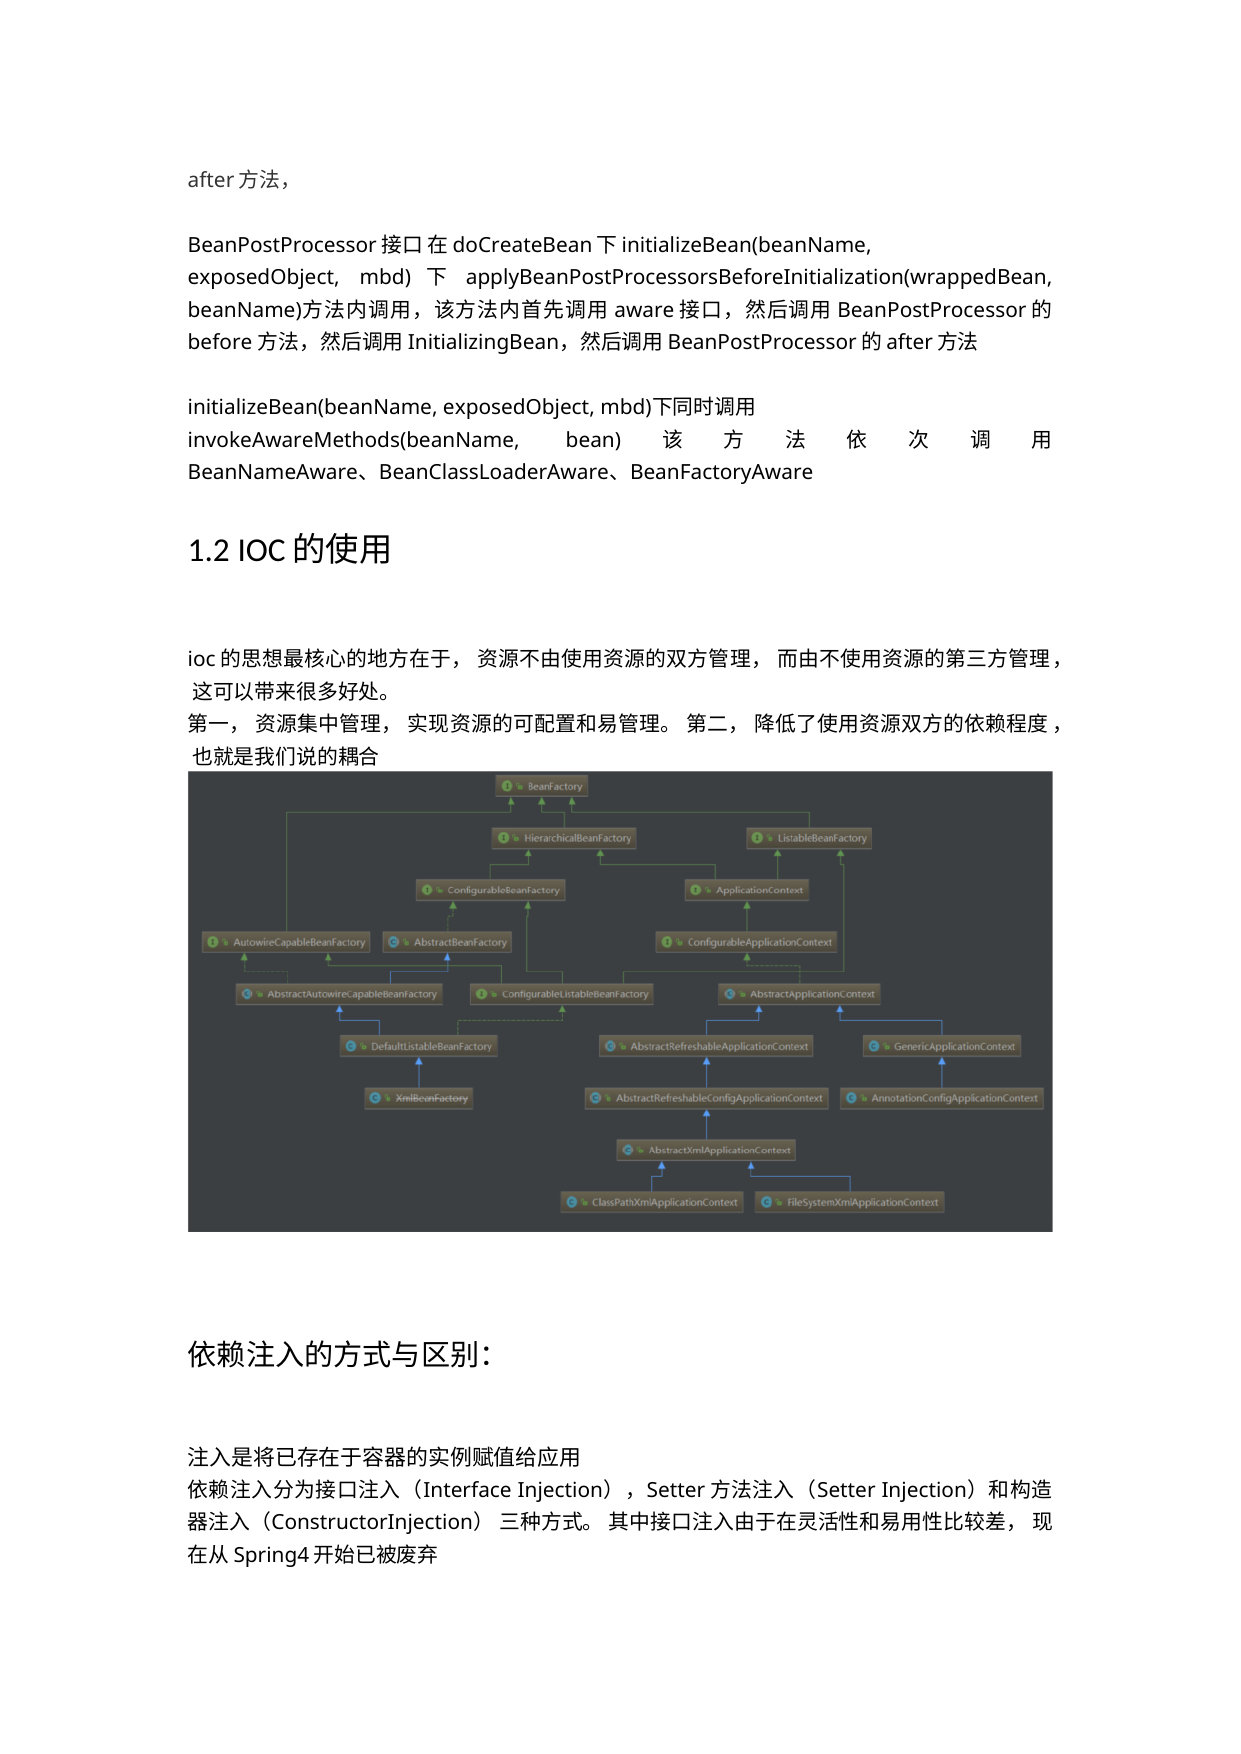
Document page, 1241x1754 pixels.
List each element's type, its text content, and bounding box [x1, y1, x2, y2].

text invokeAwareMethods(beanName, bean)该方法依次调用BeanNameAware、BeanClassLoaderAware、BeanFactoryAware [187, 422, 1053, 487]
picture [187, 771, 1053, 1232]
text ioc的思想最核心的地方在于， 资源不由使用资源的双方管理， 而由不使用资源的第三方管理， 这可以带来很多好处。 [187, 641, 1053, 706]
text 第一， 资源集中管理， 实现资源的可配置和易管理。 第二， 降低了使用资源双方的依赖程度， 也就是我们说的耦合 [187, 706, 1053, 771]
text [187, 162, 1053, 194]
text initializeBean(beanName, exposedObject, mbd)下同时调用 [187, 389, 1053, 422]
text 注入是将已存在于容器的实例赋值给应用 [187, 1439, 1053, 1472]
subtitle 1.2 IOC的使用 [187, 514, 1053, 579]
text exposedObject, mbd)下applyBeanPostProcessorsBeforeInitialization(wrappedBean, beanName)方法内调用，该方法内首先调用aware接口，然后调用BeanPostProcessor的before 方法，然后调用InitializingBean，然后调用BeanPostProcessor的after方法 [187, 259, 1053, 357]
subtitle 依赖注入的方式与区别： [187, 1320, 1053, 1385]
text 依赖注入分为接口注入（Interface Injection），Setter方法注入（Setter Injection）和构造器注入（ConstructorInjection） 三种方式。 其中接口注入由于在灵活性和易用性比较差， 现在从Spring4开始已被废弃 [187, 1472, 1053, 1569]
text BeanPostProcessor接口 在doCreateBean下initializeBean(beanName, [187, 227, 1053, 259]
